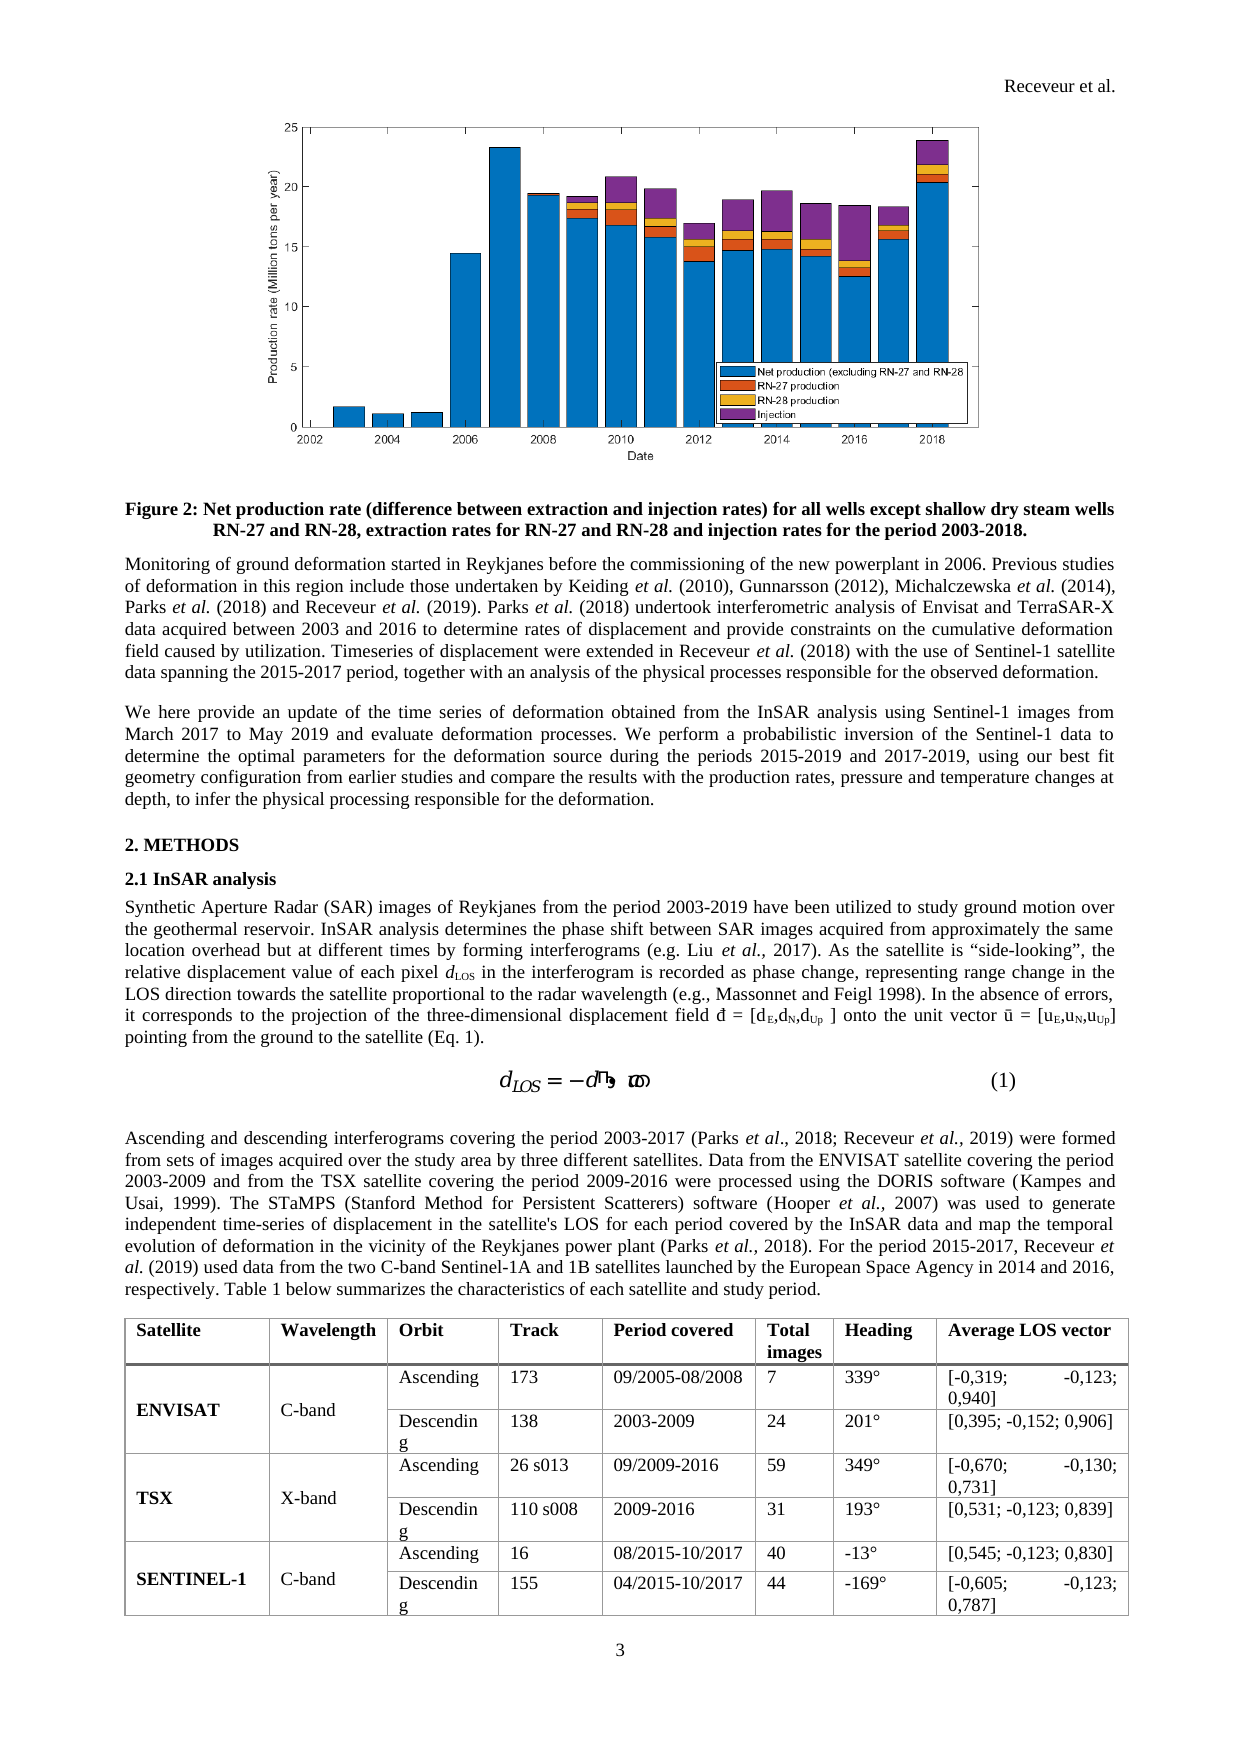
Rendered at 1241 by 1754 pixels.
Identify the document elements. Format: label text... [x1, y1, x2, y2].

table_cell 31 [756, 1498, 833, 1541]
table_header Total images [756, 1319, 833, 1362]
text We here provide an update of the time series of deformation obtained from the InSAR analysis using Sentinel-1 images from March 2017 to May 2019 and evaluate deformation processes. We perform a probabilistic inversion of the Sentinel-1 data to determine the optimal parameters for the deformation source during the periods 2015-2019 and 2017-2019, using our best fit geometry configuration from earlier studies and compare the results with the production rates, pressure and temperature changes at depth, to infer the physical processing responsible for the deformation. [124, 701, 1116, 809]
table_cell C-band [270, 1542, 387, 1615]
table_cell [-0,605; -0,123; 0,787] [937, 1572, 1128, 1615]
text Synthetic Aperture Radar (SAR) images of Reykjanes from the period 2003-2019 have been utilized to study ground motion over the geothermal reservoir. InSAR analysis determines the phase shift between SAR images acquired from approximately the same location overhead but at different times by forming interferograms (e.g. Liu et al., 2017). As the satellite is “side-looking”, the relative displacement value of each pixel dLOS in the interferogram is recorded as phase change, representing range change in the LOS direction towards the satellite proportional to the radar wavelength (e.g., Massonnet and Feigl 1998). In the absence of errors, it corresponds to the projection of the three-dimensional displacement field đ = [dE,dN,dUp ] onto the unit vector ū = [uE,uN,uUp] pointing from the ground to the satellite (Eq. 1). [124, 896, 1116, 1047]
table_cell 08/2015-10/2017 [603, 1542, 755, 1571]
table_cell 7 [756, 1366, 833, 1409]
table_header Satellite [126, 1319, 269, 1362]
table_cell TSX [126, 1454, 269, 1541]
text Ascending and descending interferograms covering the period 2003-2017 (Parks et al., 2018; Receveur et al., 2019) were formed from sets of images acquired over the study area by three different satellites. Data from the ENVISAT satellite covering the period 2003-2009 and from the TSX satellite covering the period 2009-2016 were processed using the DORIS software (Kampes and Usai, 1999). The STaMPS (Stanford Method for Persistent Scatterers) software (Hooper et al., 2007) was used to generate independent time-series of displacement in the satellite's LOS for each period covered by the InSAR data and map the temporal evolution of deformation in the vicinity of the Reykjanes power plant (Parks et al., 2018). For the period 2015-2017, Receveur et al. (2019) used data from the two C-band Sentinel-1A and 1B satellites launched by the European Space Agency in 2014 and 2016, respectively. Table 1 below summarizes the characteristics of each satellite and study period. [124, 1127, 1116, 1299]
table_cell SENTINEL-1 [126, 1542, 269, 1615]
table_cell C-band [270, 1366, 387, 1453]
table_cell 201° [834, 1410, 936, 1453]
table_header Period covered [603, 1319, 755, 1362]
table_header Orbit [388, 1319, 498, 1362]
subtitle 2.1 InSAR analysis [124, 868, 1116, 890]
table_cell 173 [499, 1366, 602, 1409]
table_cell -169° [834, 1572, 936, 1615]
table_cell [0,531; -0,123; 0,839] [937, 1498, 1128, 1541]
table_cell 2003-2009 [603, 1410, 755, 1453]
table_cell 339° [834, 1366, 936, 1409]
table_cell 138 [499, 1410, 602, 1453]
picture [253, 118, 987, 467]
table_header Average LOS vector [937, 1319, 1128, 1362]
table_cell ENVISAT [126, 1366, 269, 1453]
table_cell 24 [756, 1410, 833, 1453]
table_cell 04/2015-10/2017 [603, 1572, 755, 1615]
table_header Track [499, 1319, 602, 1362]
table_cell 26 s013 [499, 1454, 602, 1497]
table_cell 2009-2016 [603, 1498, 755, 1541]
table_cell Ascending [388, 1454, 498, 1497]
table_cell 155 [499, 1572, 602, 1615]
table_cell Ascending [388, 1366, 498, 1409]
table_cell 40 [756, 1542, 833, 1571]
table_cell Descending [388, 1572, 498, 1615]
table_cell Descending [388, 1498, 498, 1541]
table_cell 44 [756, 1572, 833, 1615]
table_cell [-0,319; -0,123; 0,940] [937, 1366, 1128, 1409]
table_cell Ascending [388, 1542, 498, 1571]
table_cell 193° [834, 1498, 936, 1541]
table_cell Descending [388, 1410, 498, 1453]
text Figure 2: Net production rate (difference between extraction and injection rates) for all wells except shallow dry steam wells RN-27 and RN-28, extraction rates for RN-27 and RN-28 and injection rates for the period 2003-2018. [124, 498, 1116, 541]
subtitle 2. METHODS [124, 834, 1116, 856]
table_cell 110 s008 [499, 1498, 602, 1541]
table_cell X-band [270, 1454, 387, 1541]
table_cell 349° [834, 1454, 936, 1497]
table_cell 09/2005-08/2008 [603, 1366, 755, 1409]
table_cell 09/2009-2016 [603, 1454, 755, 1497]
table_cell 59 [756, 1454, 833, 1497]
table_cell [0,545; -0,123; 0,830] [937, 1542, 1128, 1571]
table_cell 16 [499, 1542, 602, 1571]
text Monitoring of ground deformation started in Reykjanes before the commissioning of the new powerplant in 2006. Previous studies of deformation in this region include those undertaken by Keiding et al. (2010), Gunnarsson (2012), Michalczewska et al. (2014), Parks et al. (2018) and Receveur et al. (2019). Parks et al. (2018) undertook interferometric analysis of Envisat and TerraSAR-X data acquired between 2003 and 2016 to determine rates of displacement and provide constraints on the cumulative deformation field caused by utilization. Timeseries of displacement were extended in Receveur et al. (2018) with the use of Sentinel-1 satellite data spanning the 2015-2017 period, together with an analysis of the physical processes responsible for the observed deformation. [124, 553, 1116, 683]
table_header Wavelength [270, 1319, 387, 1362]
table_header Heading [834, 1319, 936, 1362]
table_cell -13° [834, 1542, 936, 1571]
table_cell [0,395; -0,152; 0,906] [937, 1410, 1128, 1453]
table_cell [-0,670; -0,130; 0,731] [937, 1454, 1128, 1497]
